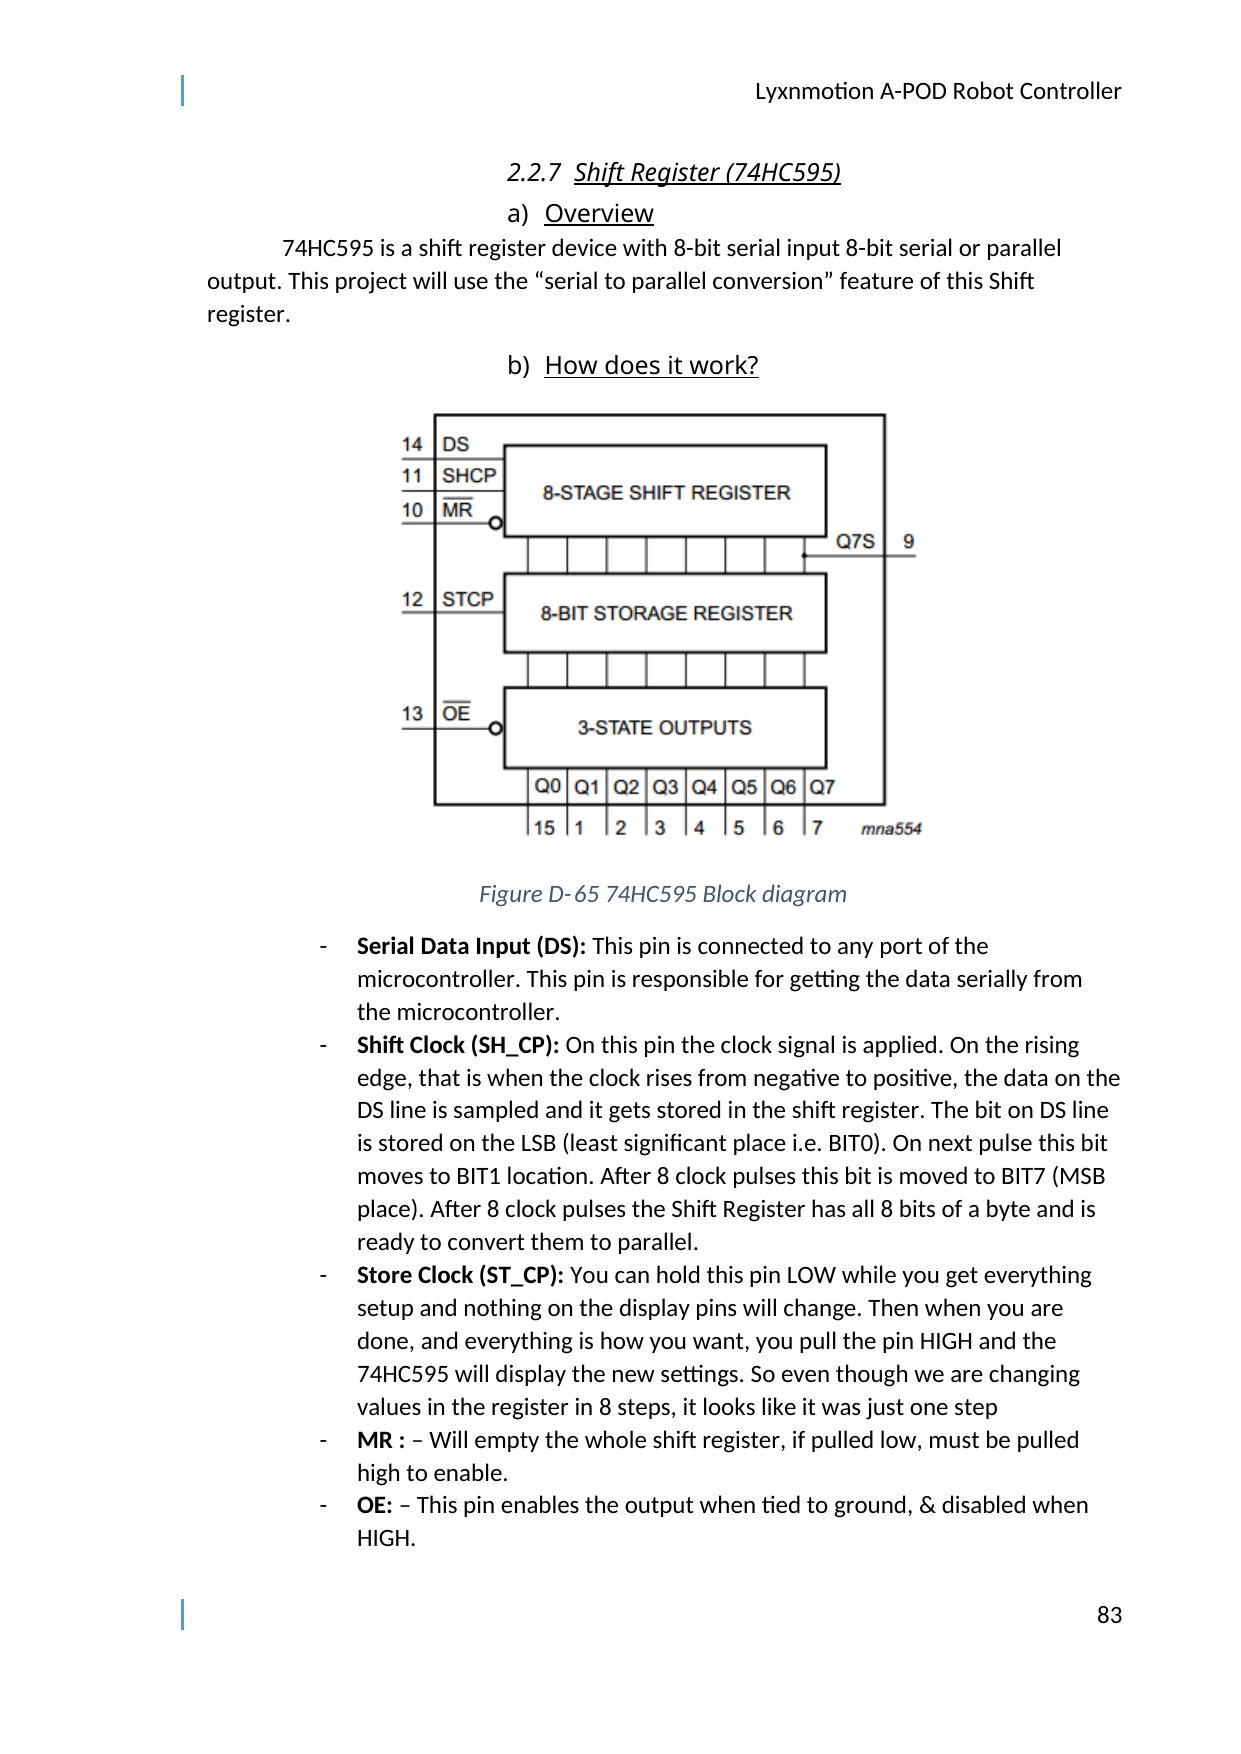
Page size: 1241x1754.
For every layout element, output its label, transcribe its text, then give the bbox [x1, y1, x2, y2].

list OE: – This pin enables the output when tied to ground, & disabled when HIGH. [319, 1489, 1122, 1553]
text 74HC595 is a shift register device with 8-bit serial input 8-bit serial or parallel output. This project will use the “serial to parallel conversion” feature of this Shift register. [207, 232, 1122, 329]
picture [296, 384, 1033, 860]
subtitle How does it work? [507, 348, 1122, 382]
subtitle Overview [507, 196, 1122, 230]
list Serial Data Input (DS): This pin is connected to any port of the microcontroller. This pin is responsible for getting the data serially from the microcontroller. [319, 930, 1122, 1026]
list MR : – Will empty the whole shift register, if pulled low, must be pulled high to enable. [319, 1424, 1122, 1487]
list Store Clock (ST_CP): You can hold this pin LOW while you get everything setup and nothing on the display pins will change. Then when you are done, and everything is how you want, you pull the pin HIGH and the 74HC595 will display the new settings. So even though we are changing values in the register in 8 steps, it looks like it was just one step [319, 1259, 1122, 1421]
subtitle Shift Register (74HC595) [507, 155, 1122, 189]
list Shift Clock (SH_CP): On this pin the clock signal is applied. On the rising edge, that is when the clock rises from negative to positive, the data on the DS line is sampled and it gets stored in the shift register. The bit on DS line is stored on the LSB (least significant place i.e. BIT0). On next pulse this bit moves to BIT1 location. After 8 clock pulses this bit is moved to BIT7 (MSB place). After 8 clock pulses the Shift Register has all 8 bits of a byte and is ready to convert them to parallel. [319, 1029, 1122, 1257]
